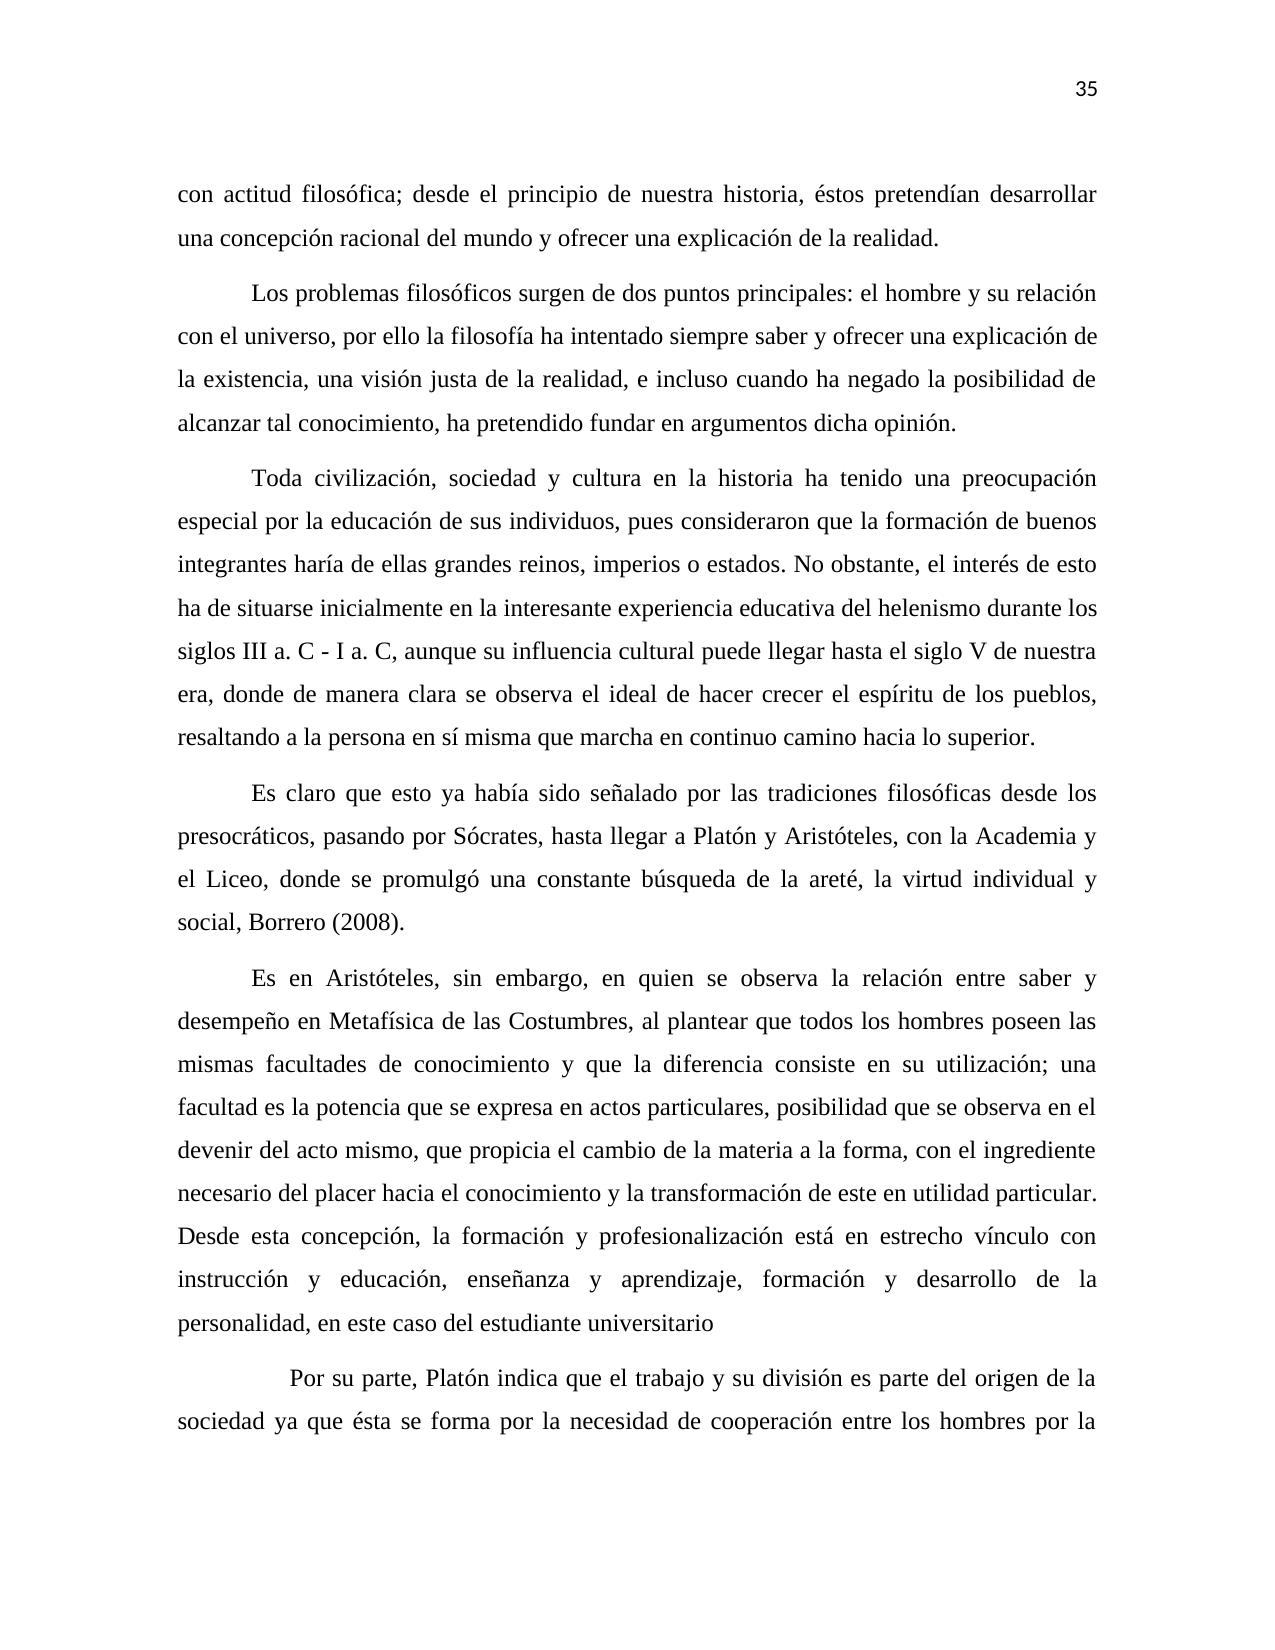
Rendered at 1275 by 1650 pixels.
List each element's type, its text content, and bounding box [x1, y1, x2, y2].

text Los problemas filosóficos surgen de dos puntos principales: el hombre y su relación con el universo, por ello la filosofía ha intentado siempre saber y ofrecer una explicación de la existencia, una visión justa de la realidad, e incluso cuando ha negado la posibilidad de alcanzar tal conocimiento, ha pretendido fundar en argumentos dicha opinión. [177, 278, 1098, 436]
text Toda civilización, sociedad y cultura en la historia ha tenido una preocupación especial por la educación de sus individuos, pues consideraron que la formación de buenos integrantes haría de ellas grandes reinos, imperios o estados. No obstante, el interés de esto ha de situarse inicialmente en la interesante experiencia educativa del helenismo durante los siglos III a. C - I a. C, aunque su influencia cultural puede llegar hasta el siglo V de nuestra era, donde de manera clara se observa el ideal de hacer crecer el espíritu de los pueblos, resaltando a la persona en sí misma que marcha en continuo camino hacia lo superior. [177, 463, 1098, 751]
text Es claro que esto ya había sido señalado por las tradiciones filosóficas desde los presocráticos, pasando por Sócrates, hasta llegar a Platón y Aristóteles, con la Academia y el Liceo, donde se promulgó una constante búsqueda de la areté, la virtud individual y social, Borrero (2008). [177, 778, 1098, 936]
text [177, 179, 1098, 251]
text Es en Aristóteles, sin embargo, en quien se observa la relación entre saber y desempeño en Metafísica de las Costumbres, al plantear que todos los hombres poseen las mismas facultades de conocimiento y que la diferencia consiste en su utilización; una facultad es la potencia que se expresa en actos particulares, posibilidad que se observa en el devenir del acto mismo, que propicia el cambio de la materia a la forma, con el ingrediente necesario del placer hacia el conocimiento y la transformación de este en utilidad particular. Desde esta concepción, la formación y profesionalización está en estrecho vínculo con instrucción y educación, enseñanza y aprendizaje, formación y desarrollo de la personalidad, en este caso del estudiante universitario [177, 963, 1098, 1336]
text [177, 1363, 1098, 1435]
